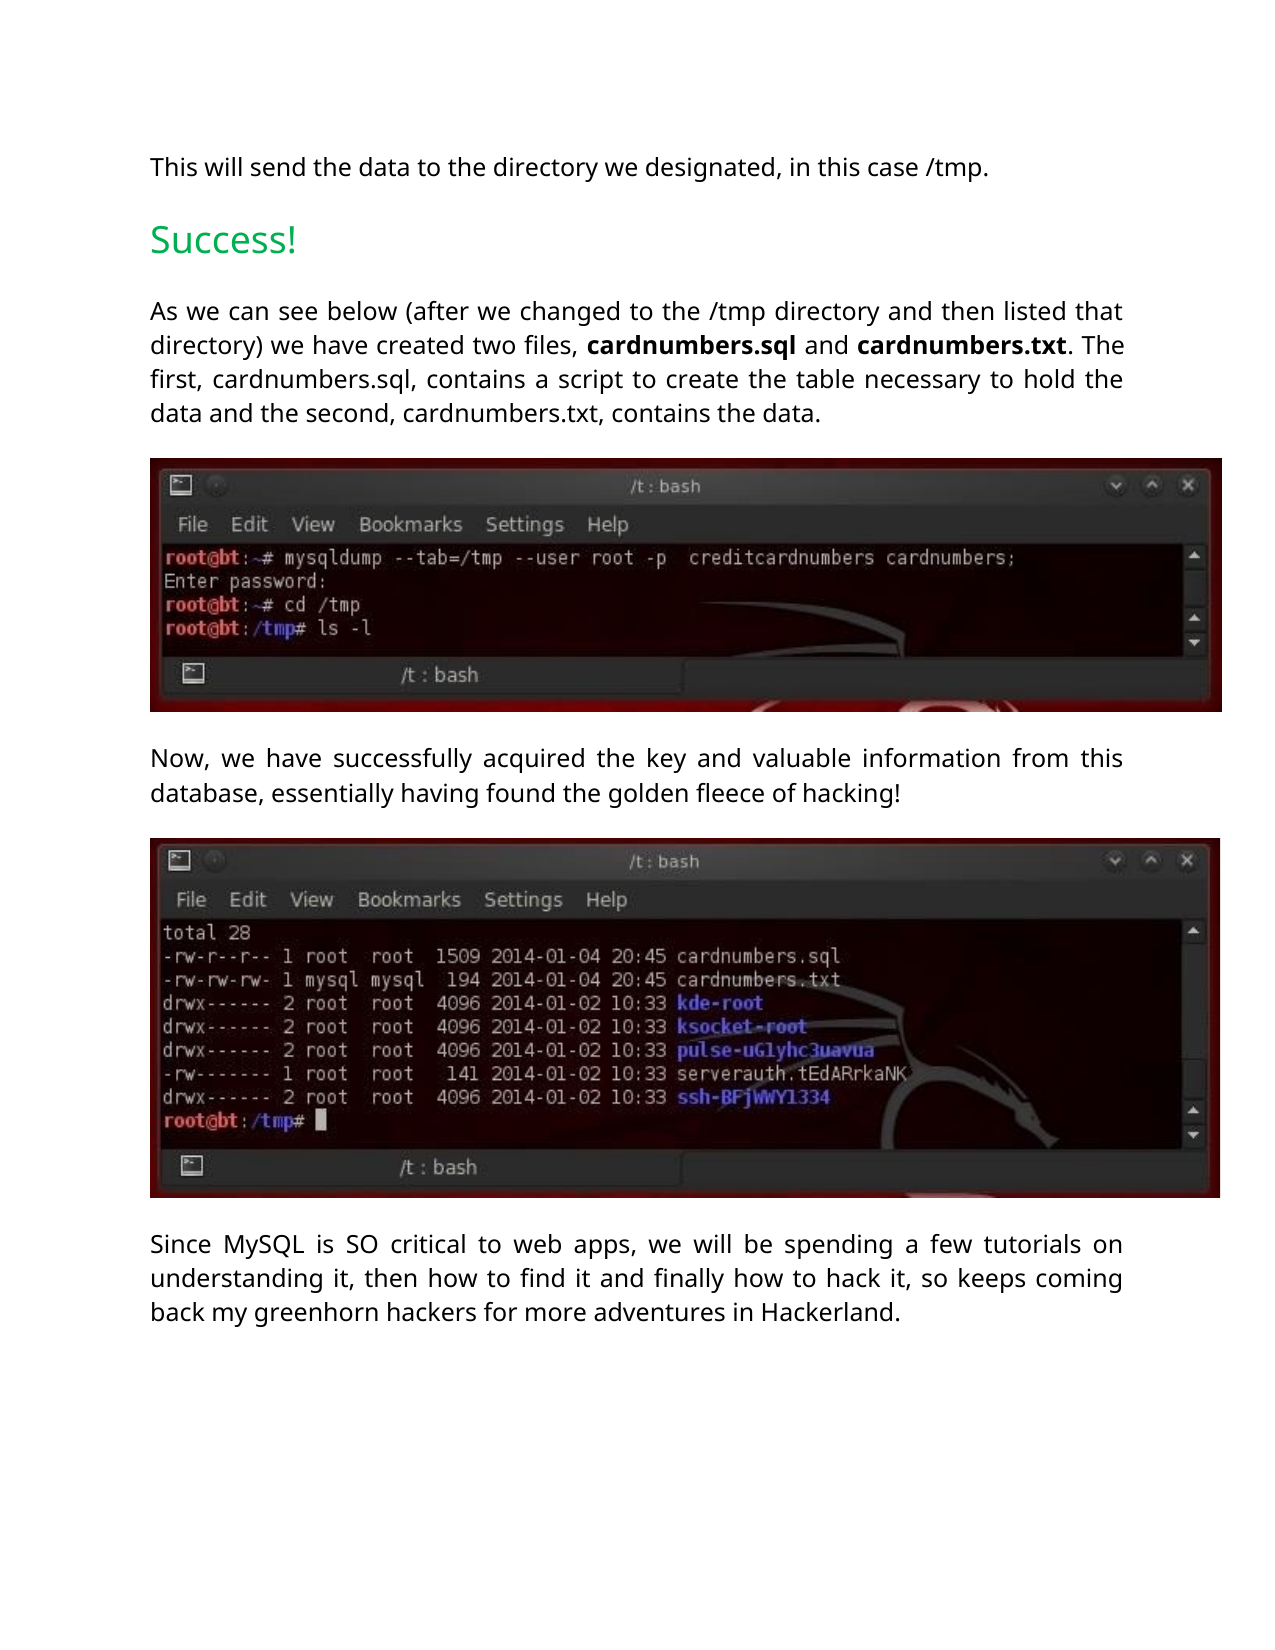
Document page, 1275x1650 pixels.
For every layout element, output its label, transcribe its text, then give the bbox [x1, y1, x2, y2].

text As we can see below (after we changed to the /tmp directory and then listed that directory) we have created two files, cardnumbers.sql and cardnumbers.txt. The first, cardnumbers.sql, contains a script to create the table necessary to hold the data and the second, cardnumbers.txt, contains the data. [150, 293, 1125, 430]
text This will send the data to the directory we designated, in this case /tmp. [150, 150, 1125, 184]
picture [150, 458, 1222, 712]
text Since MySQL is SO critical to web apps, we will be spending a few tutorials on understanding it, then how to find it and finally how to hack it, so keeps coming back my greenhorn hackers for more adventures in Hackerland. [150, 1227, 1125, 1329]
picture [150, 838, 1221, 1198]
text Now, we have successfully acquired the key and valuable information from this database, essentially having found the golden fleece of hacking! [150, 741, 1125, 809]
text Success! [150, 213, 1125, 264]
